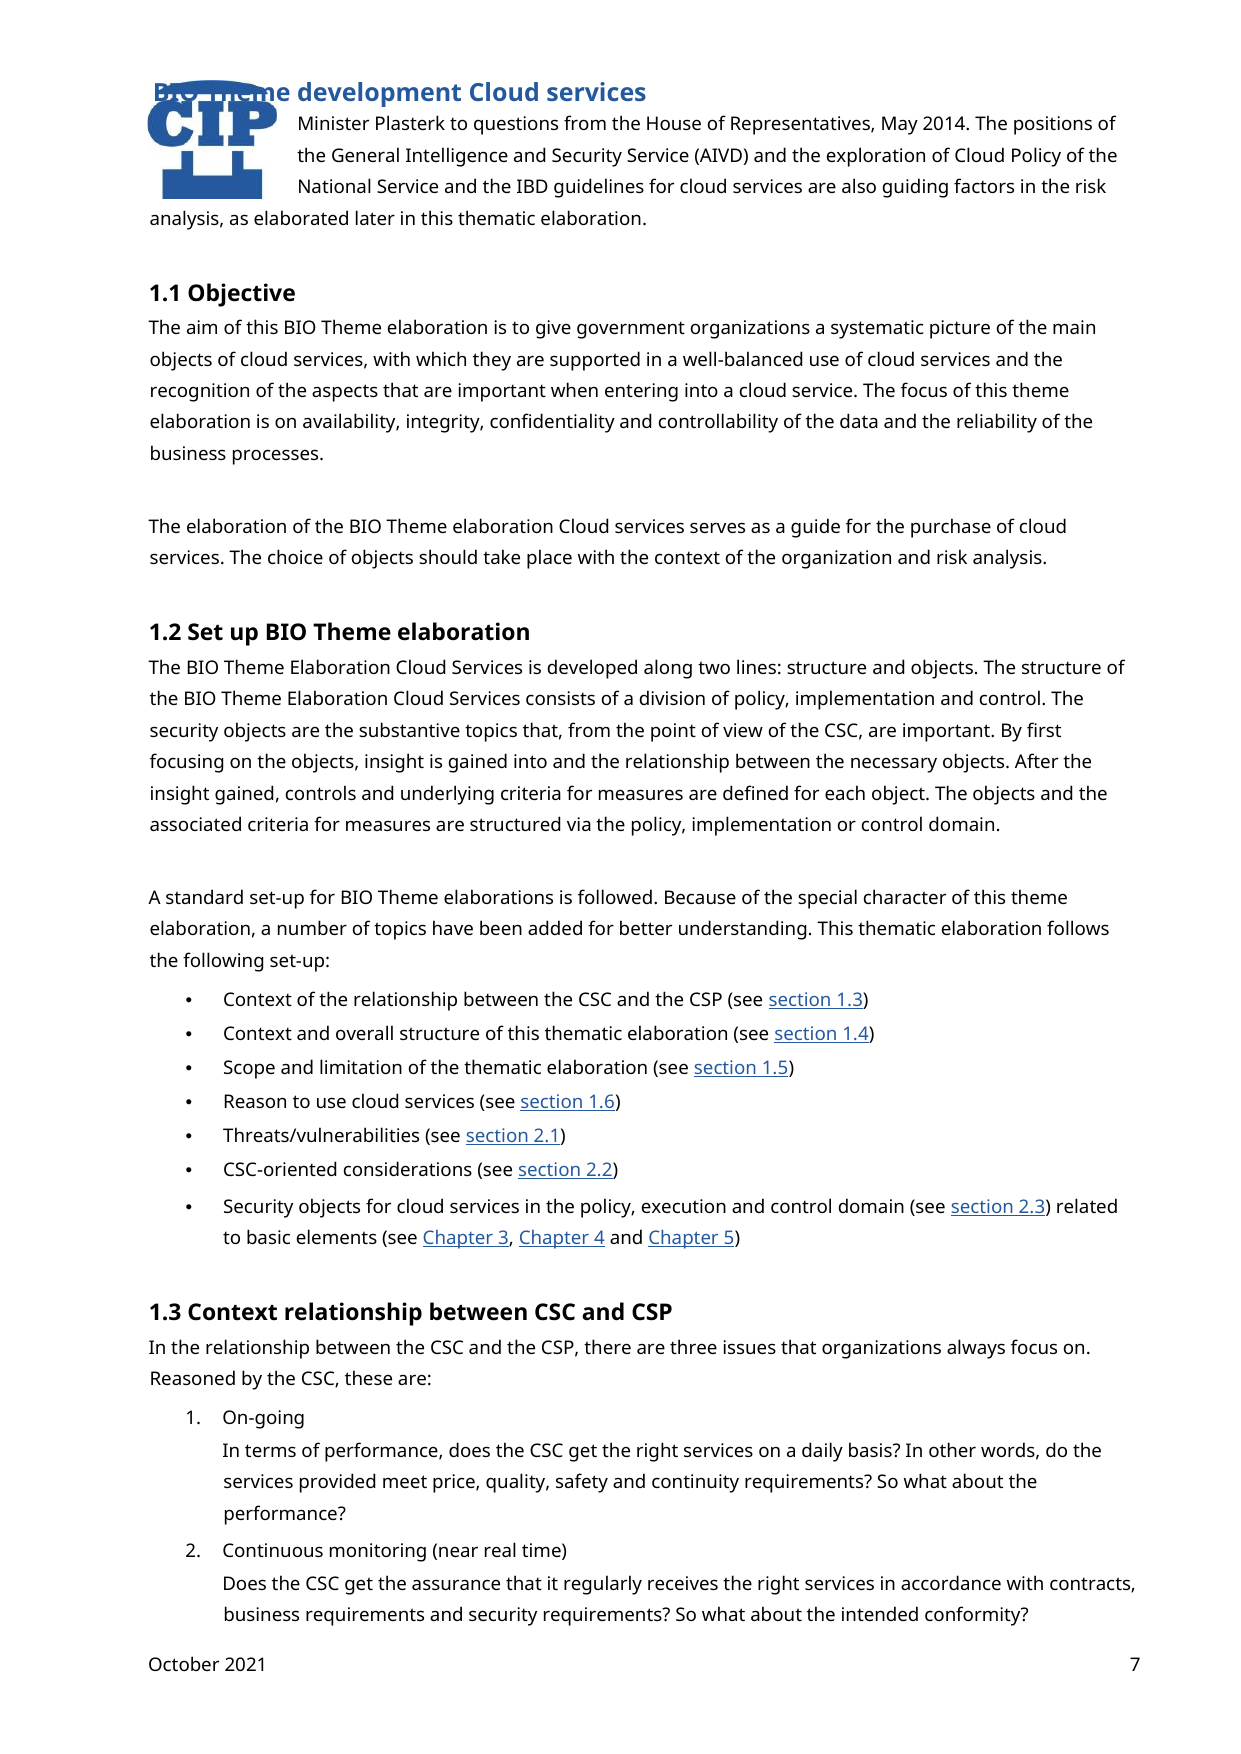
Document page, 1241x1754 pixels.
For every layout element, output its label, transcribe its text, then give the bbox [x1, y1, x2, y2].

list Context of the relationship between the CSC and the CSP (see section 1.3) [185, 986, 1137, 1012]
text The BIO Theme Elaboration Cloud Services is developed along two lines: structure and objects. The structure of the BIO Theme Elaboration Cloud Services consists of a division of policy, implementation and control. The security objects are the substantive topics that, from the point of view of the CSC, are important. By first focusing on the objects, insight is gained into and the relationship between the necessary objects. After the insight gained, controls and underlying criteria for measures are defined for each object. The objects and the associated criteria for measures are structured via the policy, implementation or control domain. [148, 654, 1137, 837]
picture [147, 80, 277, 199]
text Does the CSC get the assurance that it regularly receives the right services in accordance with contracts, business requirements and security requirements? So what about the intended conformity? [222, 1570, 1137, 1627]
text In terms of performance, does the CSC get the right services on a daily basis? In other words, do the services provided meet price, quality, safety and continuity requirements? So what about the performance? [222, 1437, 1137, 1526]
subtitle 1.2 Set up BIO Theme elaboration [148, 616, 1110, 648]
list CSC-oriented considerations (see section 2.2) [185, 1156, 1137, 1182]
list Scope and limitation of the thematic elaboration (see section 1.5) [185, 1054, 1137, 1080]
subtitle 1.1 Objective [148, 276, 1110, 308]
text In the relationship between the CSC and the CSP, there are three issues that organizations always focus on. Reasoned by the CSC, these are: [148, 1334, 1137, 1391]
list Reason to use cloud services (see section 1.6) [185, 1088, 1137, 1113]
list Continuous monitoring (near real time) [185, 1537, 1137, 1562]
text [148, 111, 1137, 230]
text A standard set-up for BIO Theme elaborations is followed. Because of the special character of this theme elaboration, a number of topics have been added for better understanding. This thematic elaboration follows the following set-up: [148, 884, 1137, 972]
text The elaboration of the BIO Theme elaboration Cloud services serves as a guide for the purchase of cloud services. The choice of objects should take place with the context of the organization and risk analysis. [148, 513, 1137, 570]
list Threats/vulnerabilities (see section 2.1) [185, 1122, 1137, 1148]
list On-going [185, 1404, 1137, 1430]
subtitle 1.3 Context relationship between CSC and CSP [148, 1296, 1110, 1327]
list Context and overall structure of this thematic elaboration (see section 1.4) [185, 1020, 1137, 1046]
text The aim of this BIO Theme elaboration is to give government organizations a systematic picture of the main objects of cloud services, with which they are supported in a well-balanced use of cloud services and the recognition of the aspects that are important when entering into a cloud service. The focus of this theme elaboration is on availability, integrity, confidentiality and controllability of the data and the reliability of the business processes. [148, 314, 1137, 465]
list Security objects for cloud services in the policy, execution and control domain (see section 2.3) related to basic elements (see Chapter 3, Chapter 4 and Chapter 5) [185, 1193, 1137, 1250]
